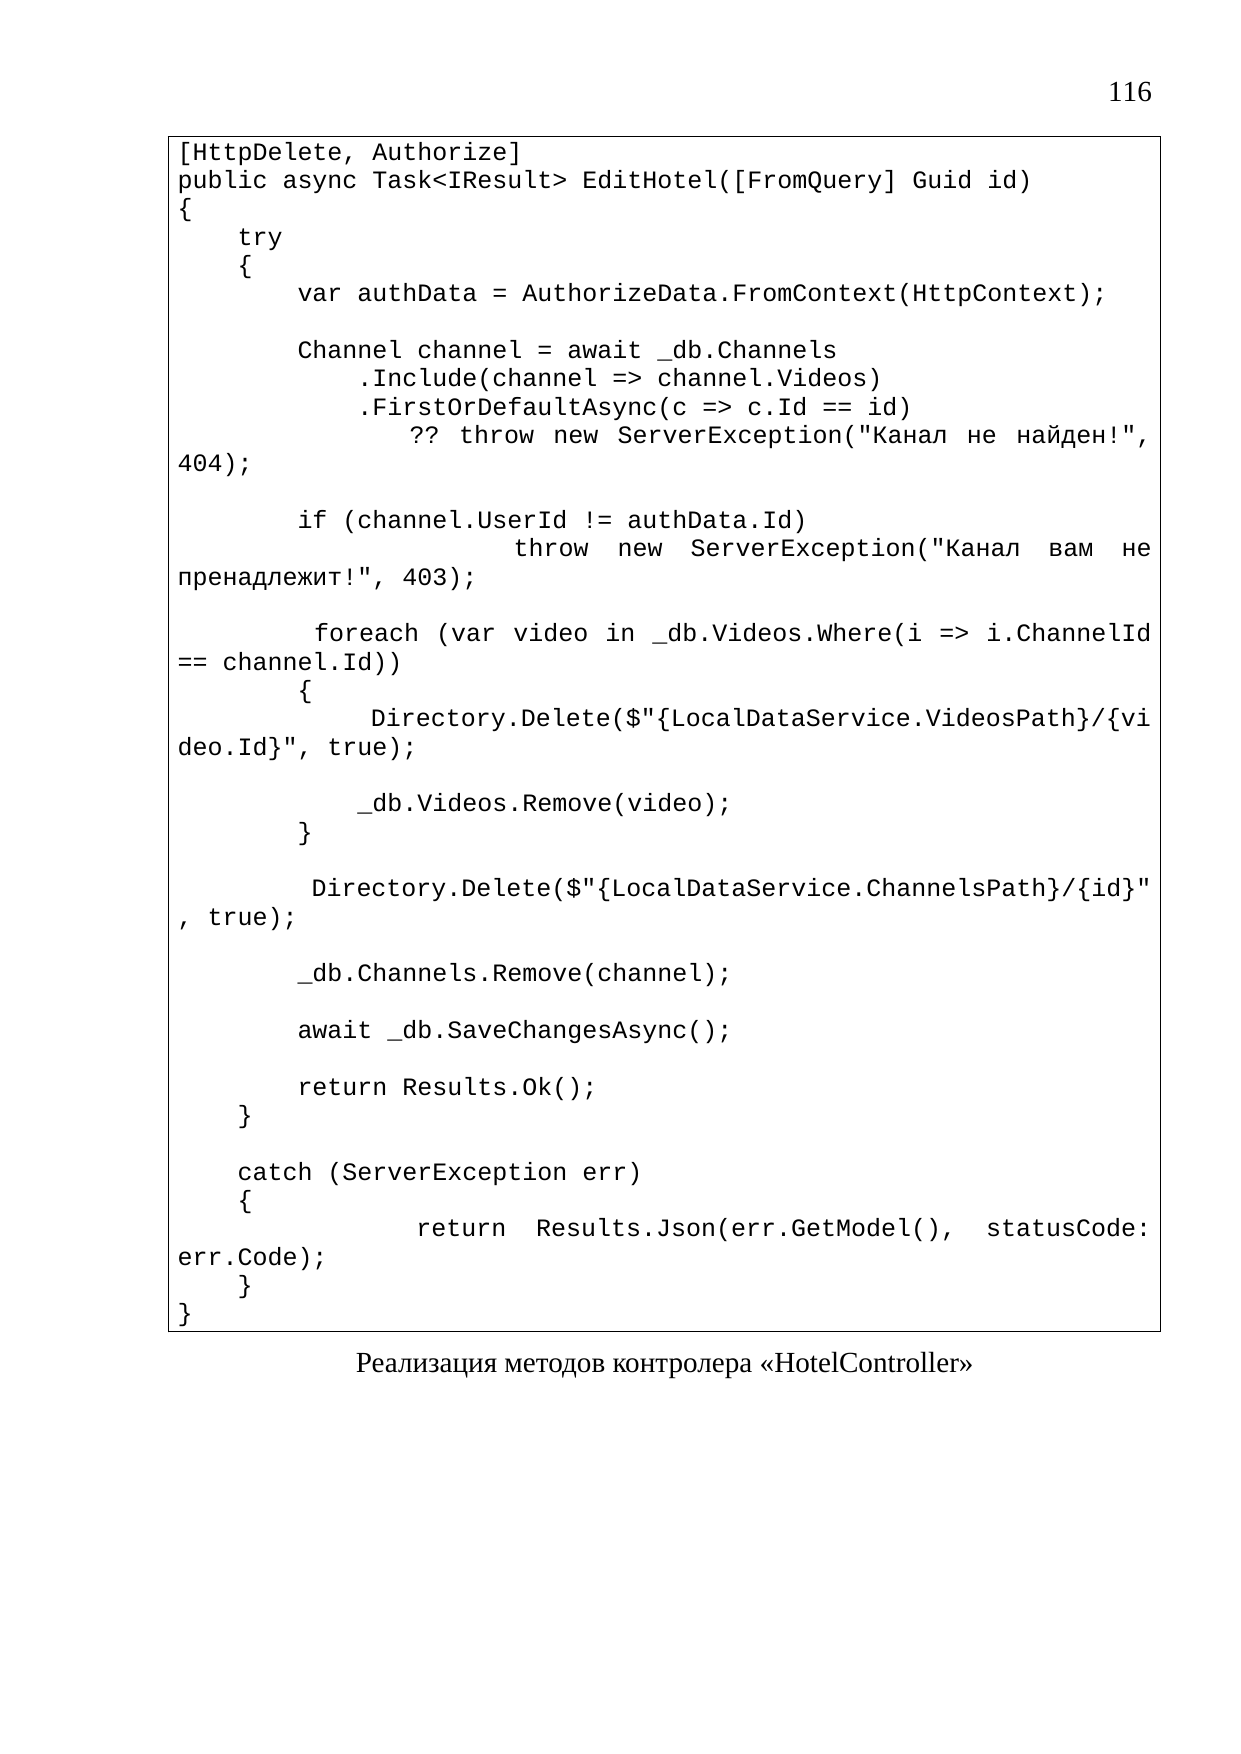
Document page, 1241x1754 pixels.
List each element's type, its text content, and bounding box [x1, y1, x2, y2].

text return Results.Json(err.GetModel(), statusCode: err.Code); [177, 1216, 1152, 1273]
text _db.Videos.Remove(video); [177, 791, 1152, 819]
text { [177, 678, 1152, 706]
text foreach (var video in _db.Videos.Where(i => i.ChannelId == channel.Id)) [177, 621, 1152, 678]
text if (channel.UserId != authData.Id) [177, 508, 1152, 536]
text [HttpDelete, Authorize] [169, 137, 1160, 168]
text catch (ServerException err) [177, 1159, 1152, 1188]
text await _db.SaveChangesAsync(); [177, 1018, 1152, 1046]
text } [169, 1298, 1160, 1331]
text { [177, 1188, 1152, 1216]
text Channel channel = await _db.Channels [177, 338, 1152, 366]
text var authData = AuthorizeData.FromContext(HttpContext); [177, 281, 1152, 309]
text .FirstOrDefaultAsync(c => c.Id == id) [177, 394, 1152, 423]
text } [177, 1103, 1152, 1131]
text { [177, 253, 1152, 281]
text } [177, 1273, 1152, 1298]
text Реализация методов контролера «HotelController» [177, 1345, 1152, 1378]
text ?? throw new ServerException("Канал не найден!", 404); [177, 423, 1152, 479]
text throw new ServerException("Канал вам не пренадлежит!", 403); [177, 536, 1152, 593]
text .Include(channel => channel.Videos) [177, 366, 1152, 394]
text Directory.Delete($"{LocalDataService.VideosPath}/{video.Id}", true); [177, 706, 1152, 763]
text _db.Channels.Remove(channel); [177, 961, 1152, 989]
text public async Task<IResult> EditHotel([FromQuery] Guid id) [177, 168, 1152, 196]
text } [177, 819, 1152, 848]
text return Results.Ok(); [177, 1074, 1152, 1103]
text { [177, 196, 1152, 224]
text Directory.Delete($"{LocalDataService.ChannelsPath}/{id}", true); [177, 876, 1152, 933]
text try [177, 224, 1152, 253]
